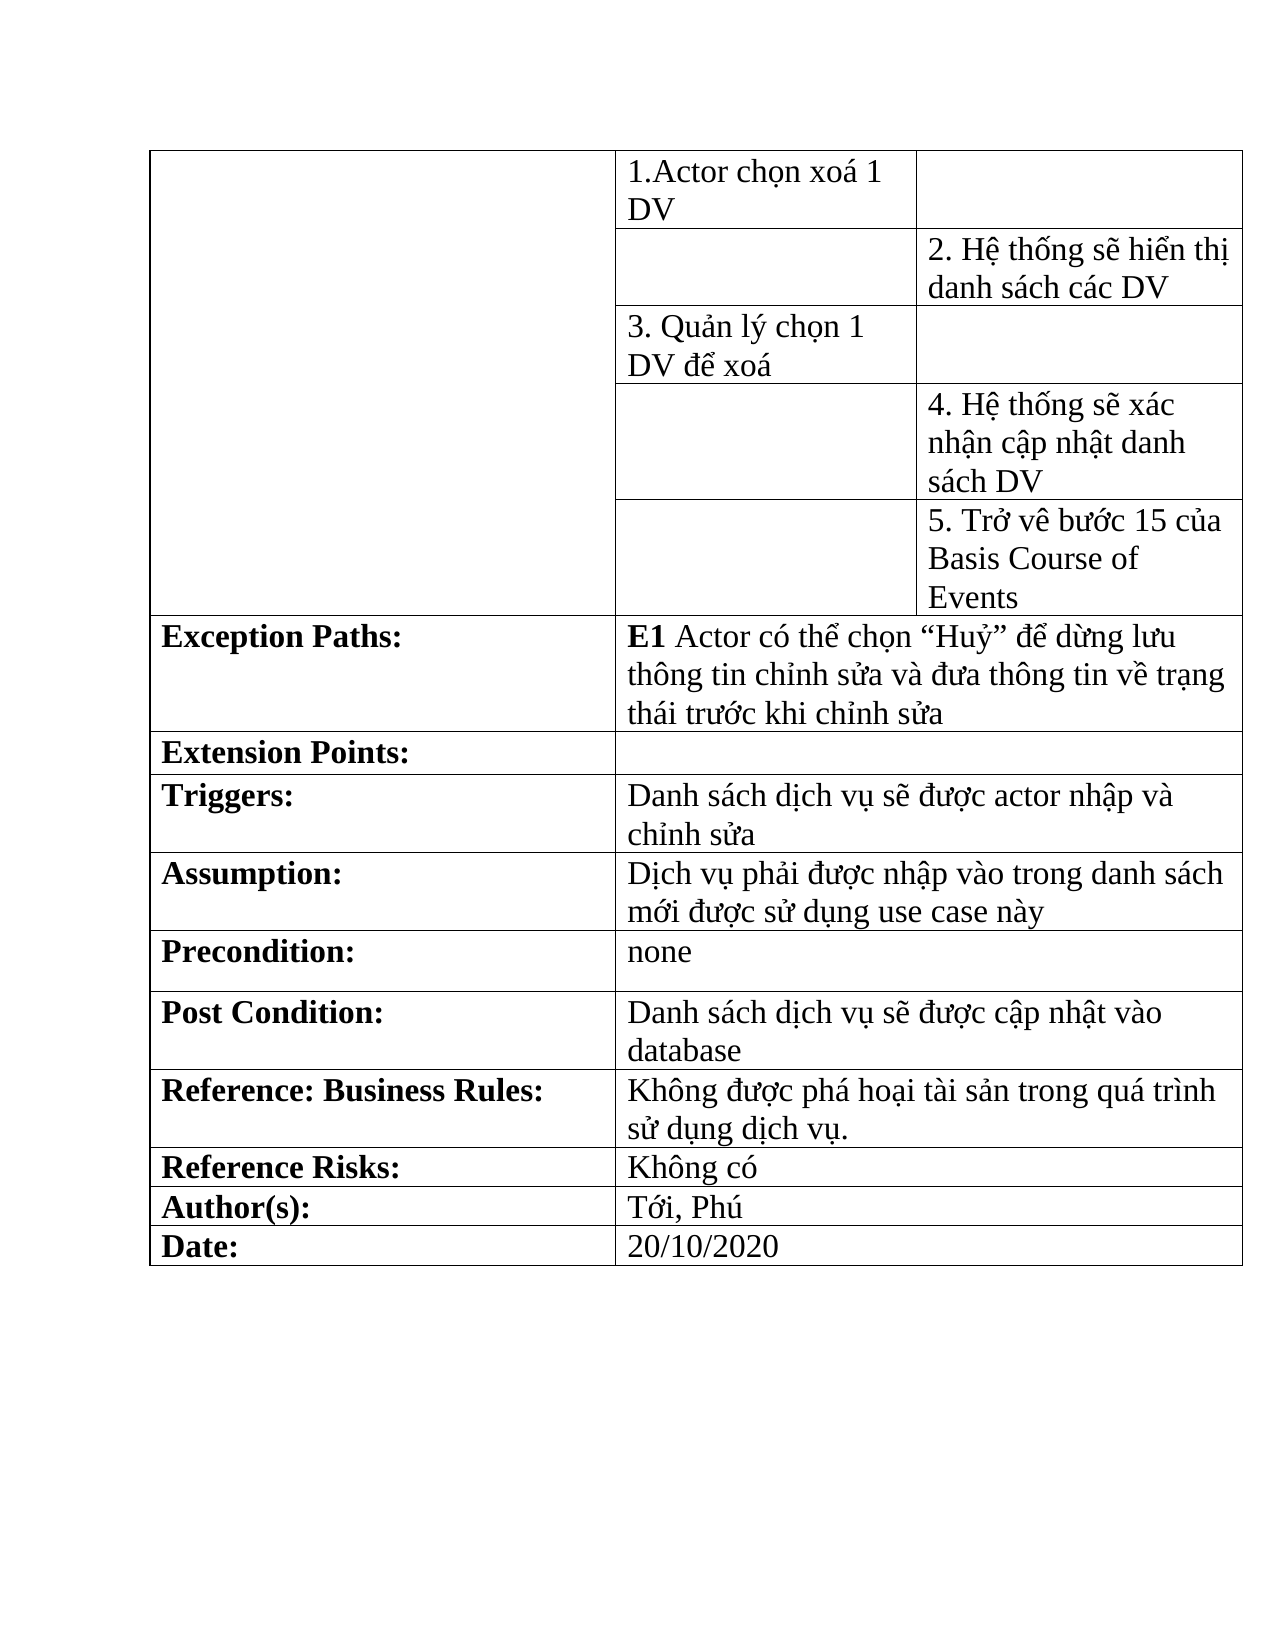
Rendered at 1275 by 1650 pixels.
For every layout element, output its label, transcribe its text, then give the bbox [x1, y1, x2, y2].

table_cell Dịch vụ phải được nhập vào trong danh sách mới được sử dụng use case này [616, 853, 1242, 930]
table_cell Precondition: [151, 931, 615, 991]
table_cell [917, 306, 1242, 383]
table_cell none [616, 931, 1242, 991]
table_cell Danh sách dịch vụ sẽ được cập nhật vào database [616, 992, 1242, 1069]
table_cell 1.Actor chọn xoá 1 DV [616, 151, 916, 228]
table_cell [616, 229, 916, 305]
table_cell Date: [151, 1226, 615, 1265]
table_cell Reference: Business Rules: [151, 1070, 615, 1147]
table_cell Triggers: [151, 775, 615, 852]
table_cell Không được phá hoại tài sản trong quá trình sử dụng dịch vụ. [616, 1070, 1242, 1147]
table_cell [616, 500, 916, 615]
table_cell Author(s): [151, 1187, 615, 1225]
table_cell [616, 384, 916, 499]
table_cell Exception Paths: [151, 616, 615, 731]
table_cell [917, 151, 1242, 228]
table_cell Không có [616, 1148, 1242, 1186]
table_cell Reference Risks: [151, 1148, 615, 1186]
table_cell Assumption: [151, 853, 615, 930]
table_cell 4. Hệ thống sẽ xác nhận cập nhật danh sách DV [917, 384, 1242, 499]
table_cell Post Condition: [151, 992, 615, 1069]
table_cell Tới, Phú [616, 1187, 1242, 1225]
table_cell 5. Trở vê bước 15 của Basis Course of Events [917, 500, 1242, 615]
table_cell 3. Quản lý chọn 1 DV để xoá [616, 306, 916, 383]
table_cell 20/10/2020 [616, 1226, 1242, 1265]
table_cell Danh sách dịch vụ sẽ được actor nhập và chỉnh sửa [616, 775, 1242, 852]
table_cell E1 Actor có thể chọn “Huỷ” để dừng lưu thông tin chỉnh sửa và đưa thông tin về trạng thái trước khi chỉnh sửa [616, 616, 1242, 731]
table_cell Extension Points: [151, 732, 615, 774]
table_cell [616, 732, 1242, 774]
table_cell 2. Hệ thống sẽ hiển thị danh sách các DV [917, 229, 1242, 305]
